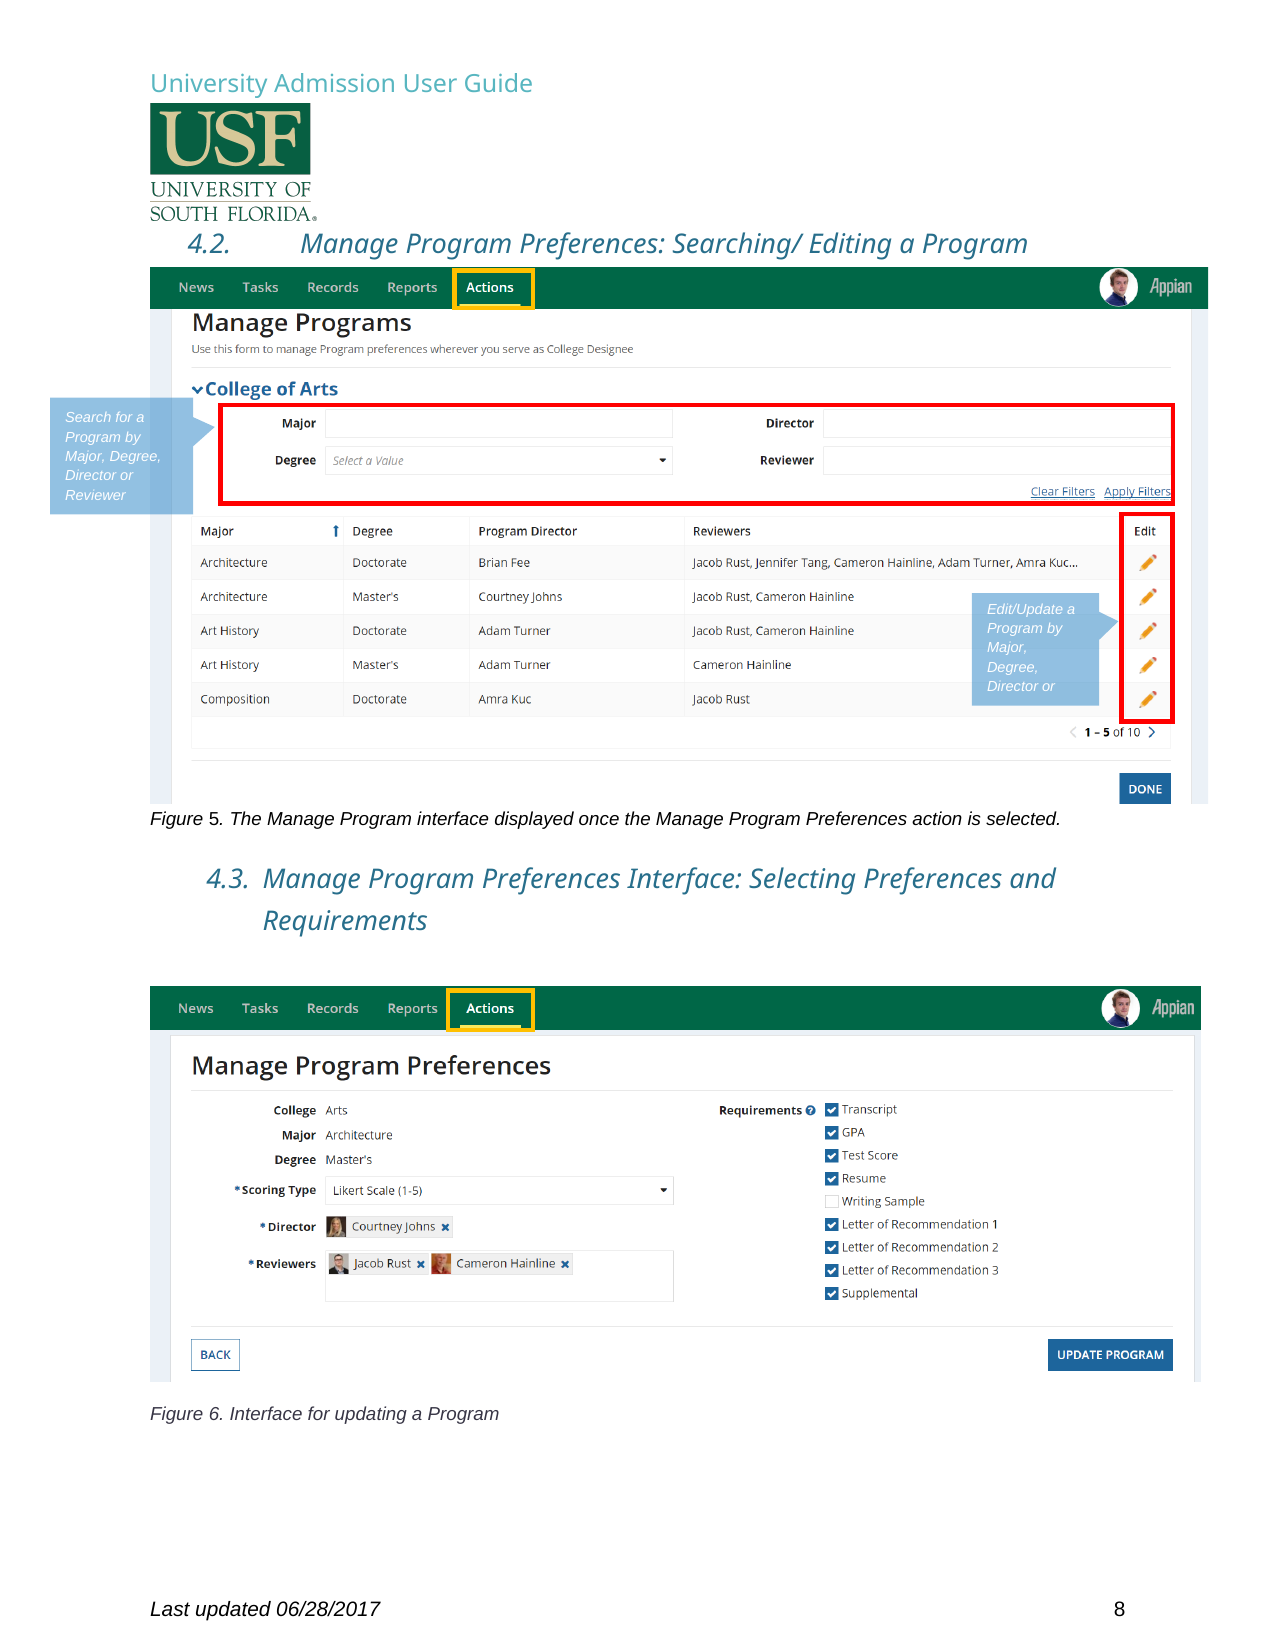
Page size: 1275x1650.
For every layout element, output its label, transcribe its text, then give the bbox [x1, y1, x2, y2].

picture [150, 103, 317, 221]
subtitle Manage Program Preferences: Searching/ Editing a Program [187, 224, 1125, 261]
picture [150, 267, 1209, 804]
subtitle Manage Program Preferences Interface: Selecting Preferences and Requirements [206, 859, 1125, 939]
picture [150, 986, 1201, 1382]
